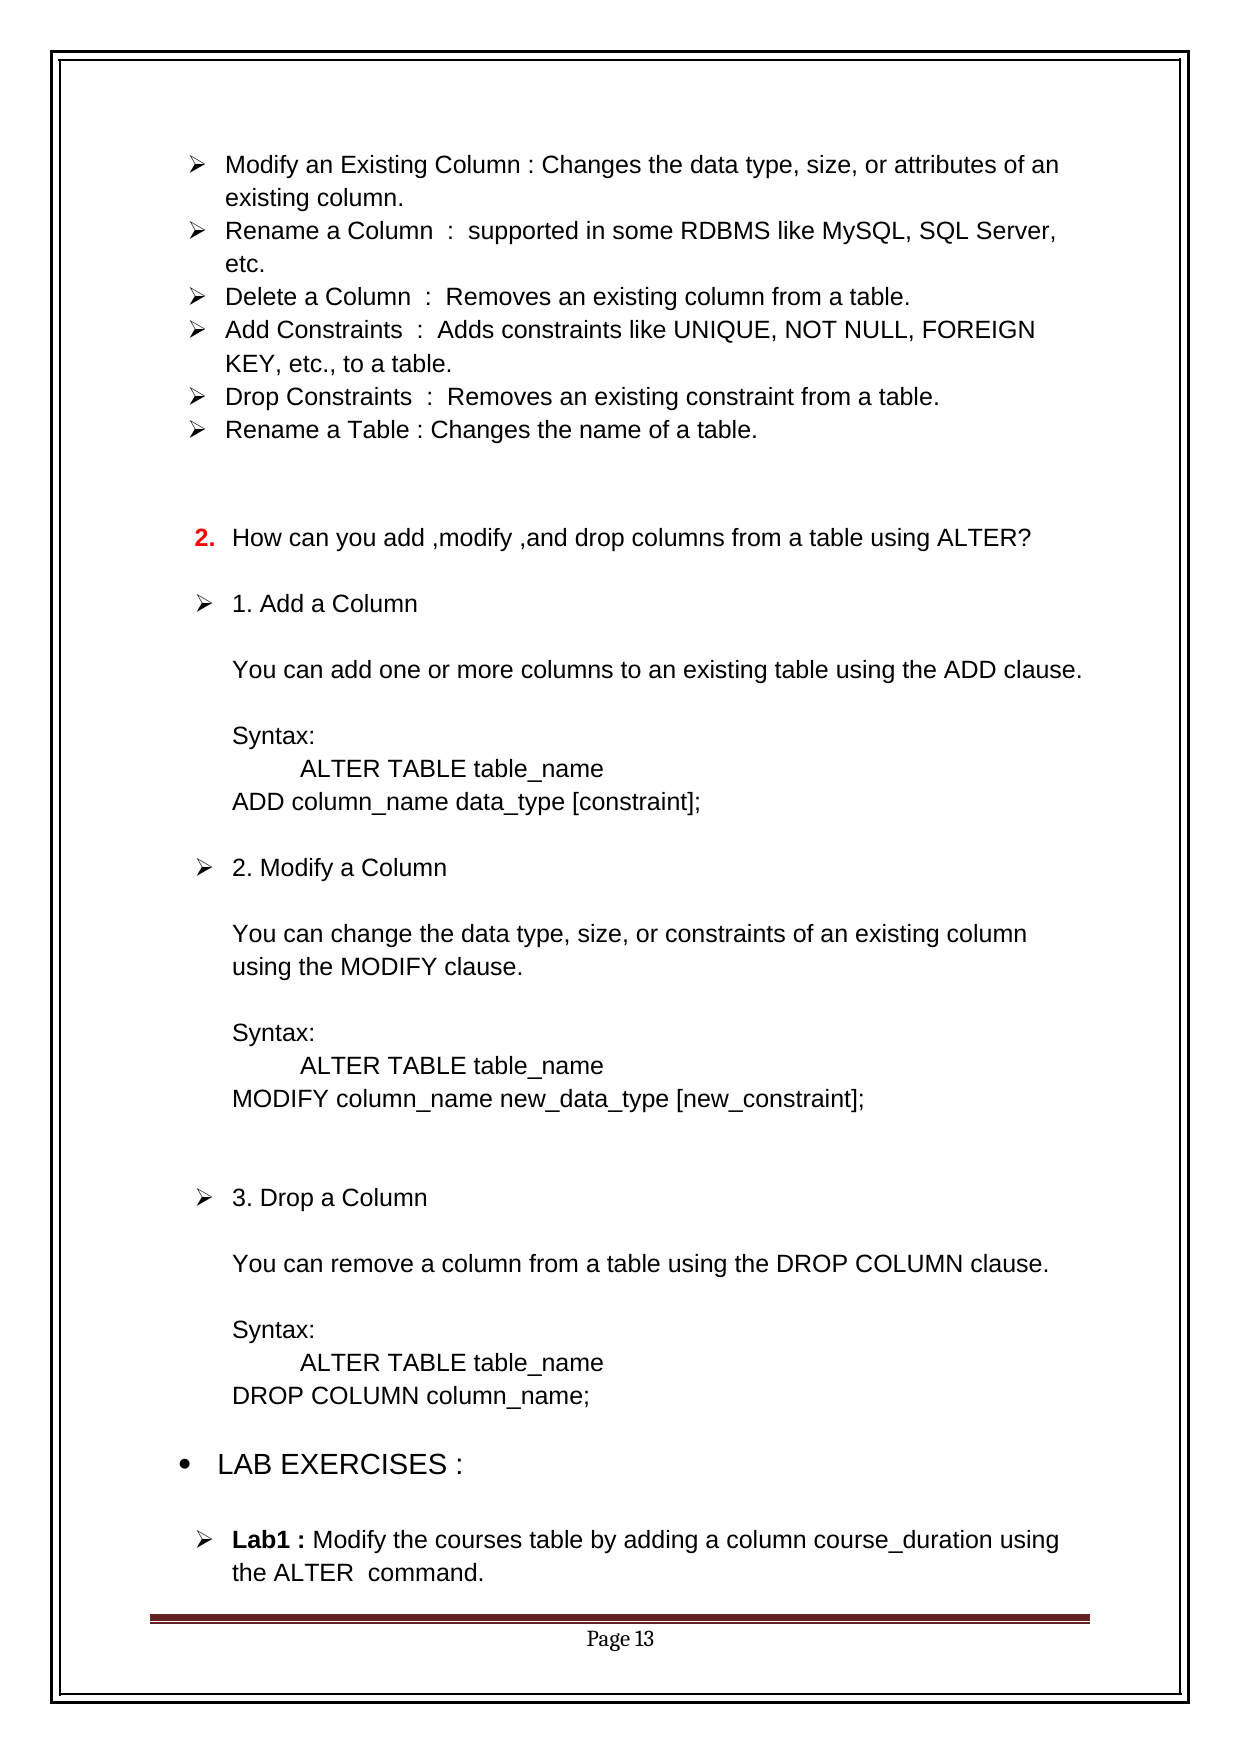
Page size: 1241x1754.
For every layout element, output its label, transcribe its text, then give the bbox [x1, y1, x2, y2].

list Lab1 : Modify the courses table by adding a column course_duration using the ALTER command. [194, 1525, 1090, 1587]
list DROP COLUMN column_name; [232, 1381, 1090, 1410]
list Syntax: [232, 721, 1090, 749]
list You can change the data type, size, or constraints of an existing column using the MODIFY clause. [232, 919, 1090, 981]
list ALTER TABLE table_name [232, 754, 1090, 782]
list You can add one or more columns to an existing table using the ADD clause. [232, 655, 1090, 683]
list Drop Constraints : Removes an existing constraint from a table. [187, 382, 1090, 410]
list ALTER TABLE table_name [232, 1051, 1090, 1080]
list 1. Add a Column [194, 588, 1090, 617]
list Add Constraints : Adds constraints like UNIQUE, NOT NULL, FOREIGN KEY, etc., to a table. [187, 315, 1090, 377]
list LAB EXERCISES : [179, 1447, 1090, 1481]
list Syntax: [232, 1018, 1090, 1047]
list Syntax: [232, 1315, 1090, 1344]
list How can you add ,modify ,and drop columns from a table using ALTER? [194, 522, 1090, 551]
list Rename a Column : supported in some RDBMS like MySQL, SQL Server, etc. [187, 216, 1090, 278]
list Delete a Column : Removes an existing column from a table. [187, 282, 1090, 311]
list MODIFY column_name new_data_type [new_constraint]; [232, 1084, 1090, 1113]
list ALTER TABLE table_name [232, 1348, 1090, 1377]
list You can remove a column from a table using the DROP COLUMN clause. [232, 1249, 1090, 1278]
list Rename a Table : Changes the name of a table. [187, 415, 1090, 443]
list ADD column_name data_type [constraint]; [232, 787, 1090, 816]
list 2. Modify a Column [194, 853, 1090, 882]
list 3. Drop a Column [194, 1183, 1090, 1212]
list Modify an Existing Column : Changes the data type, size, or attributes of an existing column. [187, 150, 1090, 212]
